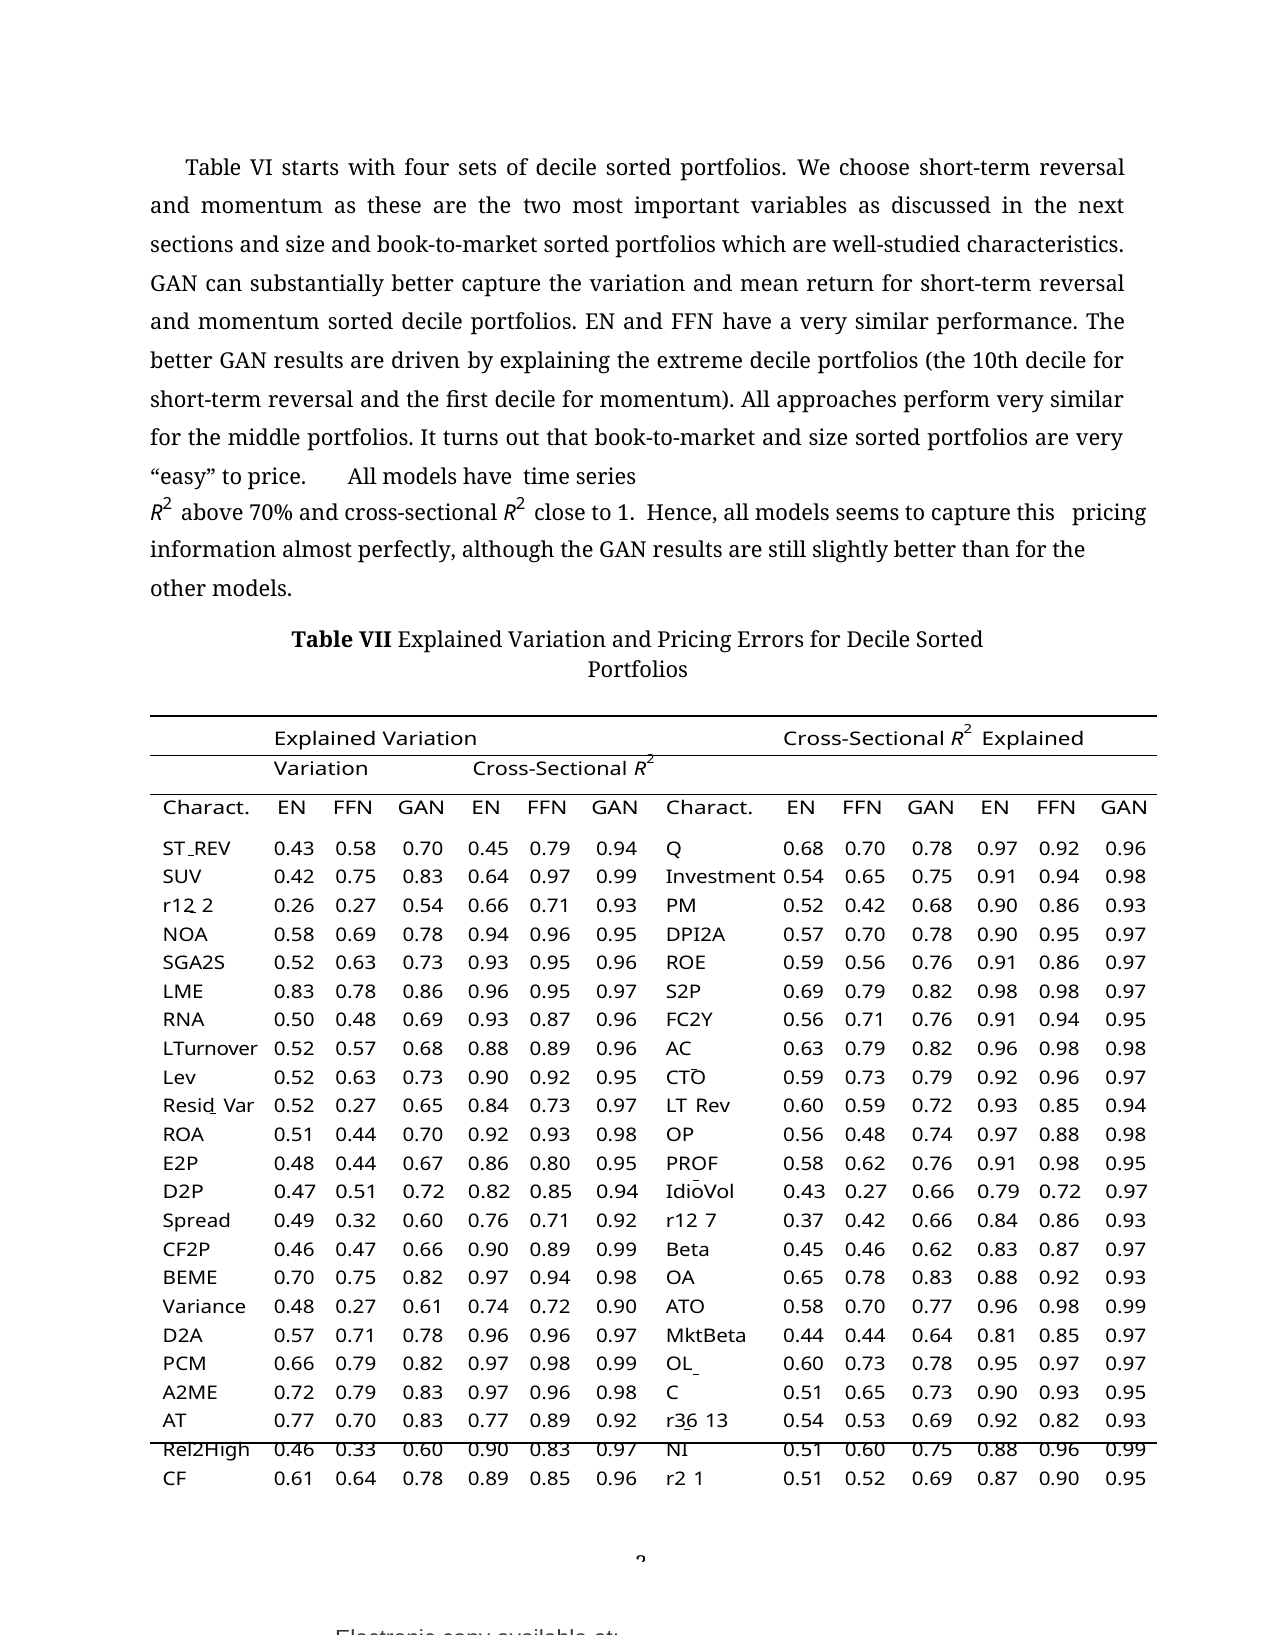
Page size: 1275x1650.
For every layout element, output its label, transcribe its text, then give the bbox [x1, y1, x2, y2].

text Lev 0.52 0.63 0.73 0.90 0.92 0.95 CTO 0.59 0.73 0.79 0.92 0.96 0.97 [162, 1064, 1169, 1089]
text ST REV 0.43 0.58 0.70 0.45 0.79 0.94 Q 0.68 0.70 0.78 0.97 0.92 0.96 [162, 835, 1169, 860]
text Table VII Explained Variation and Pricing Errors for Decile Sorted Portfolios [256, 624, 1019, 683]
text LME 0.83 0.78 0.86 0.96 0.95 0.97 S2P 0.69 0.79 0.82 0.98 0.98 0.97 [162, 978, 1169, 1004]
text E2P 0.48 0.44 0.67 0.86 0.80 0.95 PROF 0.58 0.62 0.76 0.91 0.98 0.95 [162, 1150, 1169, 1176]
text Table VI starts with four sets of decile sorted portfolios. We choose short-term reversal and momentum as these are the two most important variables as discussed in the next sections and size and book-to-market sorted portfolios which are well-studied characteristics. GAN can substantially better capture the variation and mean return for short-term reversal and momentum sorted decile portfolios. EN and FFN have a very similar performance. The better GAN results are driven by explaining the extreme decile portfolios (the 10th decile for short-term reversal and the first decile for momentum). All approaches perform very similar for the middle portfolios. It turns out that book-to-market and size sorted portfolios are very “easy” to price. All models have time series [150, 152, 1125, 491]
text Spread 0.49 0.32 0.60 0.76 0.71 0.92 r12 7 0.37 0.42 0.66 0.84 0.86 0.93 [162, 1207, 1169, 1233]
text A2ME 0.72 0.79 0.83 0.97 0.96 0.98 C 0.51 0.65 0.73 0.90 0.93 0.95 [162, 1379, 1169, 1405]
text ROA 0.51 0.44 0.70 0.92 0.93 0.98 OP 0.56 0.48 0.74 0.97 0.88 0.98 [162, 1121, 1169, 1147]
text Rel2High 0.46 0.33 0.60 0.90 0.83 0.97 NI 0.51 0.60 0.75 0.88 0.96 0.99 [162, 1436, 1169, 1462]
text Variance 0.48 0.27 0.61 0.74 0.72 0.90 ATO 0.58 0.70 0.77 0.96 0.98 0.99 [162, 1293, 1169, 1319]
text information almost perfectly, although the GAN results are still slightly better than for the other models. [150, 534, 1147, 602]
text NOA 0.58 0.69 0.78 0.94 0.96 0.95 DPI2A 0.57 0.70 0.78 0.90 0.95 0.97 [162, 921, 1169, 946]
text BEME 0.70 0.75 0.82 0.97 0.94 0.98 OA 0.65 0.78 0.83 0.88 0.92 0.93 [162, 1264, 1169, 1290]
text LTurnover 0.52 0.57 0.68 0.88 0.89 0.96 AC 0.63 0.79 0.82 0.96 0.98 0.98 [162, 1035, 1169, 1061]
text R2 above 70% and cross-sectional R2 close to 1. Hence, all models seems to capture this pricing [150, 499, 1169, 526]
text Resid Var 0.52 0.27 0.65 0.84 0.73 0.97 LT Rev 0.60 0.59 0.72 0.93 0.85 0.94 [162, 1093, 1169, 1118]
text SGA2S 0.52 0.63 0.73 0.93 0.95 0.96 ROE 0.59 0.56 0.76 0.91 0.86 0.97 [162, 949, 1169, 975]
text RNA 0.50 0.48 0.69 0.93 0.87 0.96 FC2Y 0.56 0.71 0.76 0.91 0.94 0.95 [162, 1007, 1169, 1032]
text Charact. EN FFN GAN EN FFN GAN Charact. EN FFN GAN EN FFN GAN [162, 794, 1169, 820]
text AT 0.77 0.70 0.83 0.77 0.89 0.92 r36 13 0.54 0.53 0.69 0.92 0.82 0.93 [162, 1408, 1169, 1433]
text D2A 0.57 0.71 0.78 0.96 0.96 0.97 MktBeta 0.44 0.44 0.64 0.81 0.85 0.97 [162, 1322, 1169, 1347]
text r12 2 0.26 0.27 0.54 0.66 0.71 0.93 PM 0.52 0.42 0.68 0.90 0.86 0.93 [162, 892, 1169, 918]
text D2P 0.47 0.51 0.72 0.82 0.85 0.94 IdioVol 0.43 0.27 0.66 0.79 0.72 0.97 [162, 1179, 1169, 1204]
text CF 0.61 0.64 0.78 0.89 0.85 0.96 r2 1 0.51 0.52 0.69 0.87 0.90 0.95 [162, 1465, 1169, 1491]
text Explained Variation Cross-Sectional R2 Explained Variation Cross-Sectional R2 [273, 720, 1169, 780]
text PCM 0.66 0.79 0.82 0.97 0.98 0.99 OL 0.60 0.73 0.78 0.95 0.97 0.97 [162, 1351, 1169, 1376]
text SUV 0.42 0.75 0.83 0.64 0.97 0.99 Investment 0.54 0.65 0.75 0.91 0.94 0.98 [162, 863, 1169, 889]
text CF2P 0.46 0.47 0.66 0.90 0.89 0.99 Beta 0.45 0.46 0.62 0.83 0.87 0.97 [162, 1236, 1169, 1261]
